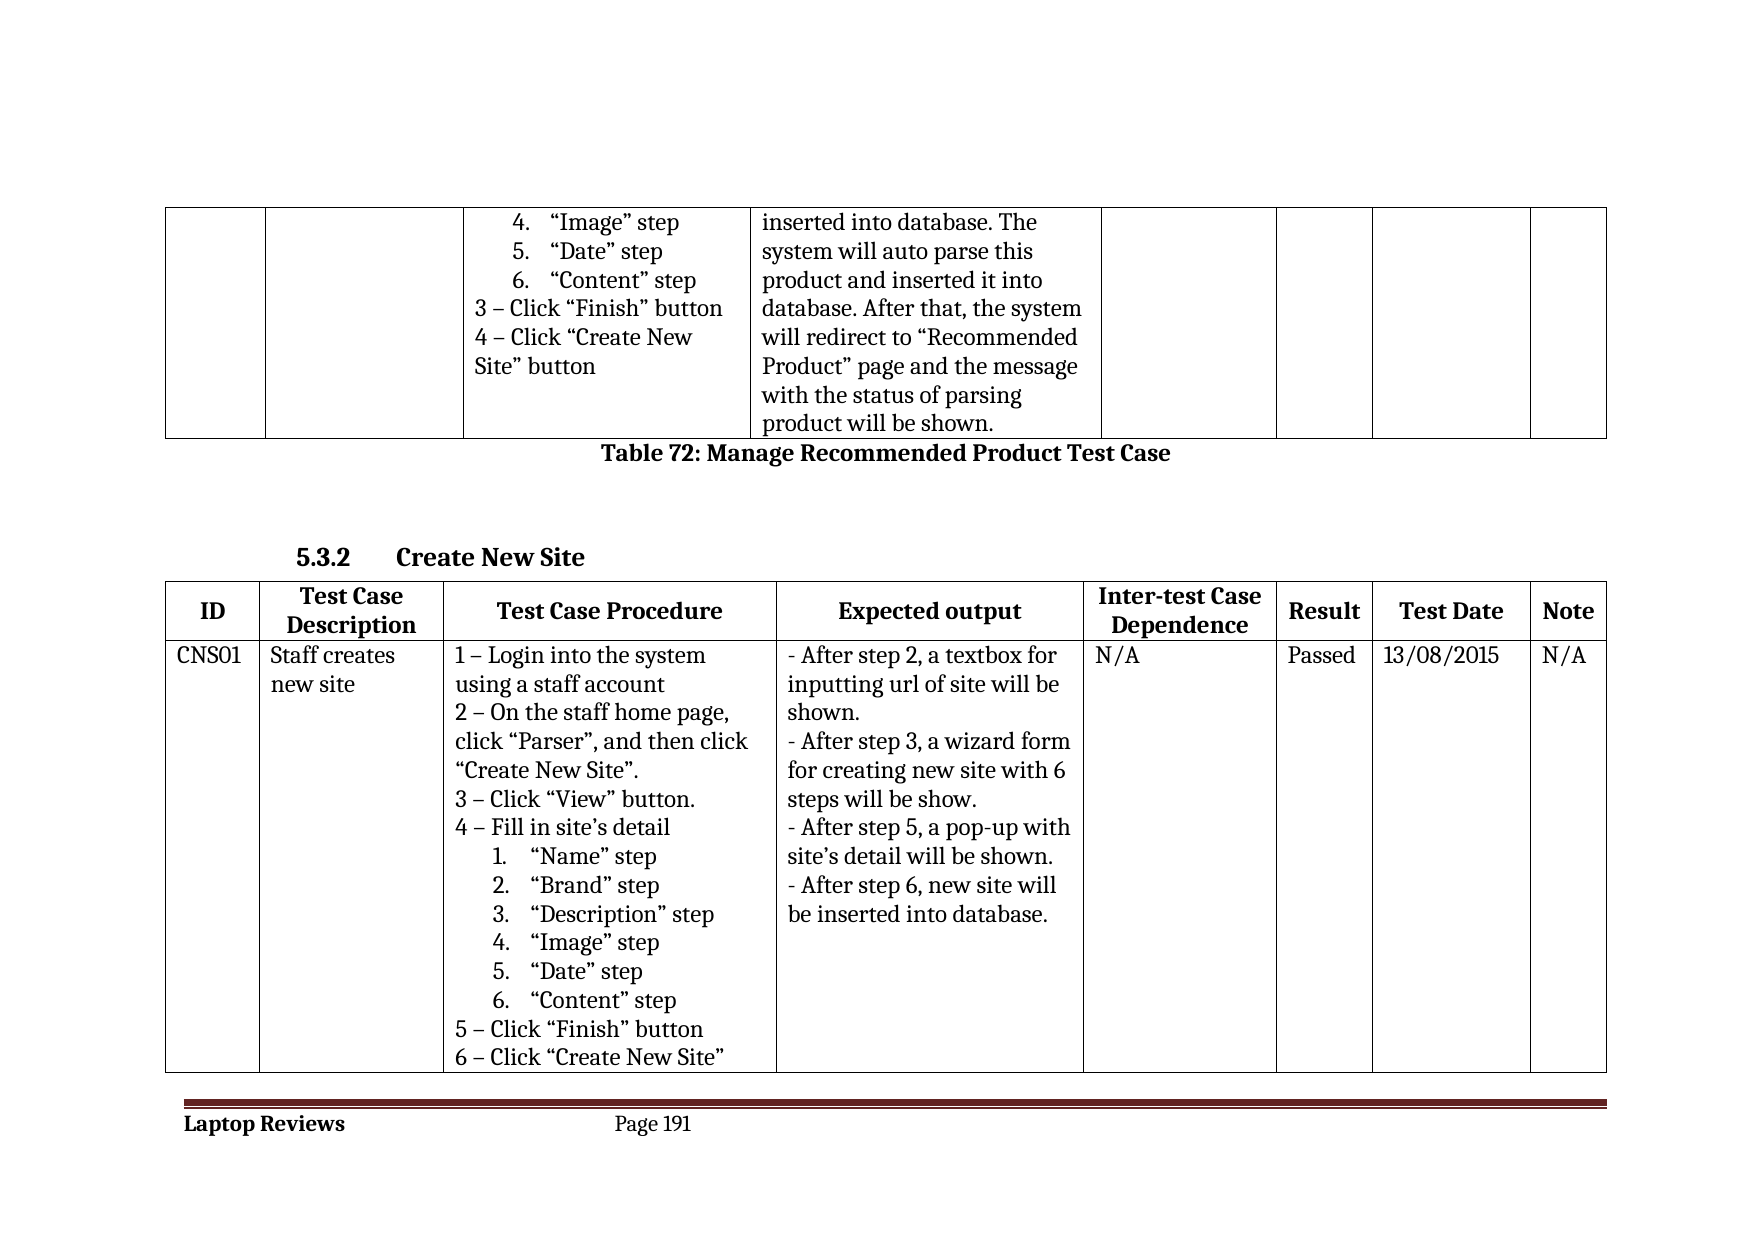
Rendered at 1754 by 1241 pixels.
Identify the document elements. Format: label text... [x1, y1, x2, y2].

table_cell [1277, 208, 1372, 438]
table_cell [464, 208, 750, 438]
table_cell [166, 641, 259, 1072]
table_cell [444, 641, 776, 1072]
text Table 72: Manage Recommended Product Test Case [165, 439, 1607, 468]
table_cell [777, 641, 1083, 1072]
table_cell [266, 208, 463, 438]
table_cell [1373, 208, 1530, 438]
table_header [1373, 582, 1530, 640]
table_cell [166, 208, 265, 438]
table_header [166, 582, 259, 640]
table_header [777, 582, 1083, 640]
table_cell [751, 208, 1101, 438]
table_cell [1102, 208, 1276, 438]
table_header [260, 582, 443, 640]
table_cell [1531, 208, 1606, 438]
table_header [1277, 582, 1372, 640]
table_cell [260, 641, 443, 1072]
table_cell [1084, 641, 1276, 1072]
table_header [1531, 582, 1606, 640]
subtitle Create New Site [296, 542, 1607, 573]
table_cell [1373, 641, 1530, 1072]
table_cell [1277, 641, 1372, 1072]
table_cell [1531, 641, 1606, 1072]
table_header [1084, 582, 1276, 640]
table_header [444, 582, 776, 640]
